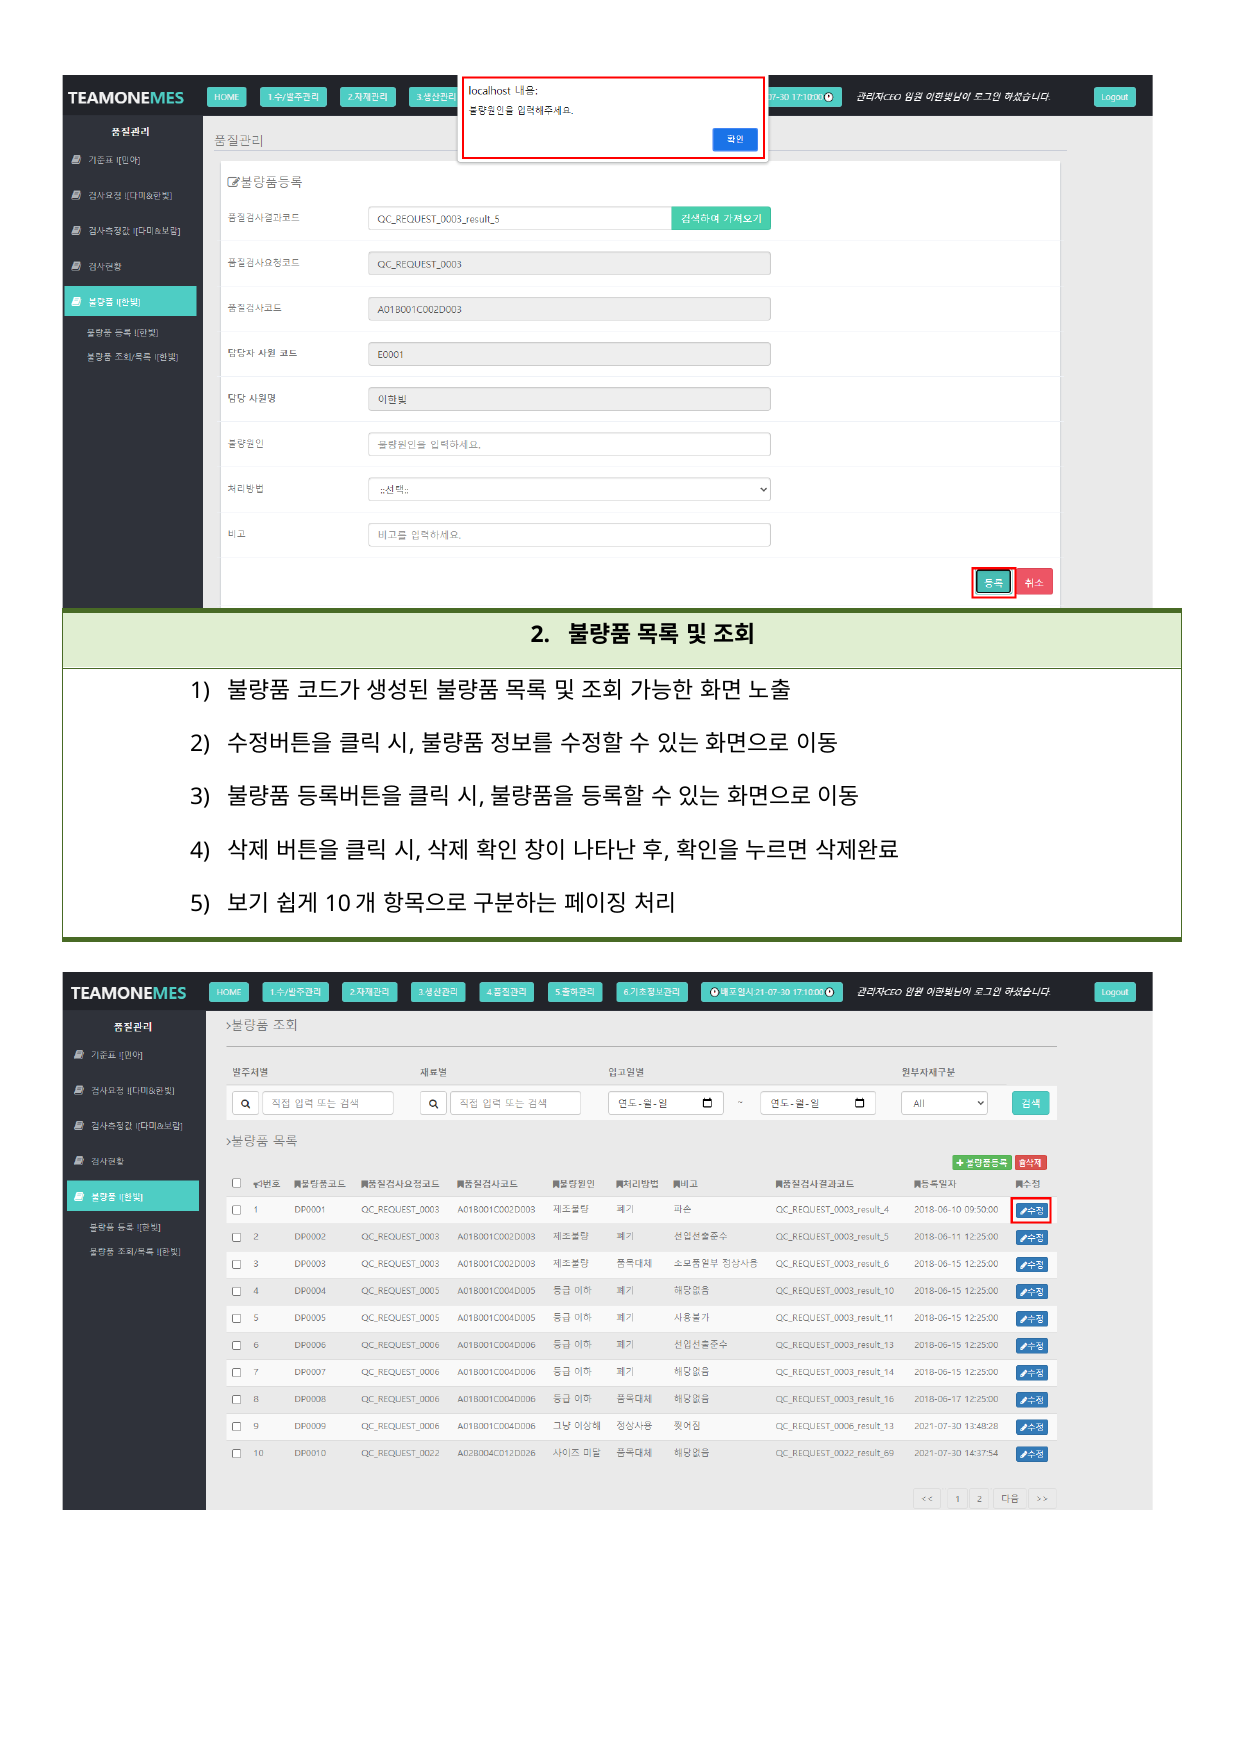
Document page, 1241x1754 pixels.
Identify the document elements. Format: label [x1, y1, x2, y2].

picture [62, 972, 1153, 1510]
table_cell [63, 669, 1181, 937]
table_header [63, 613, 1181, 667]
picture [62, 75, 1153, 608]
